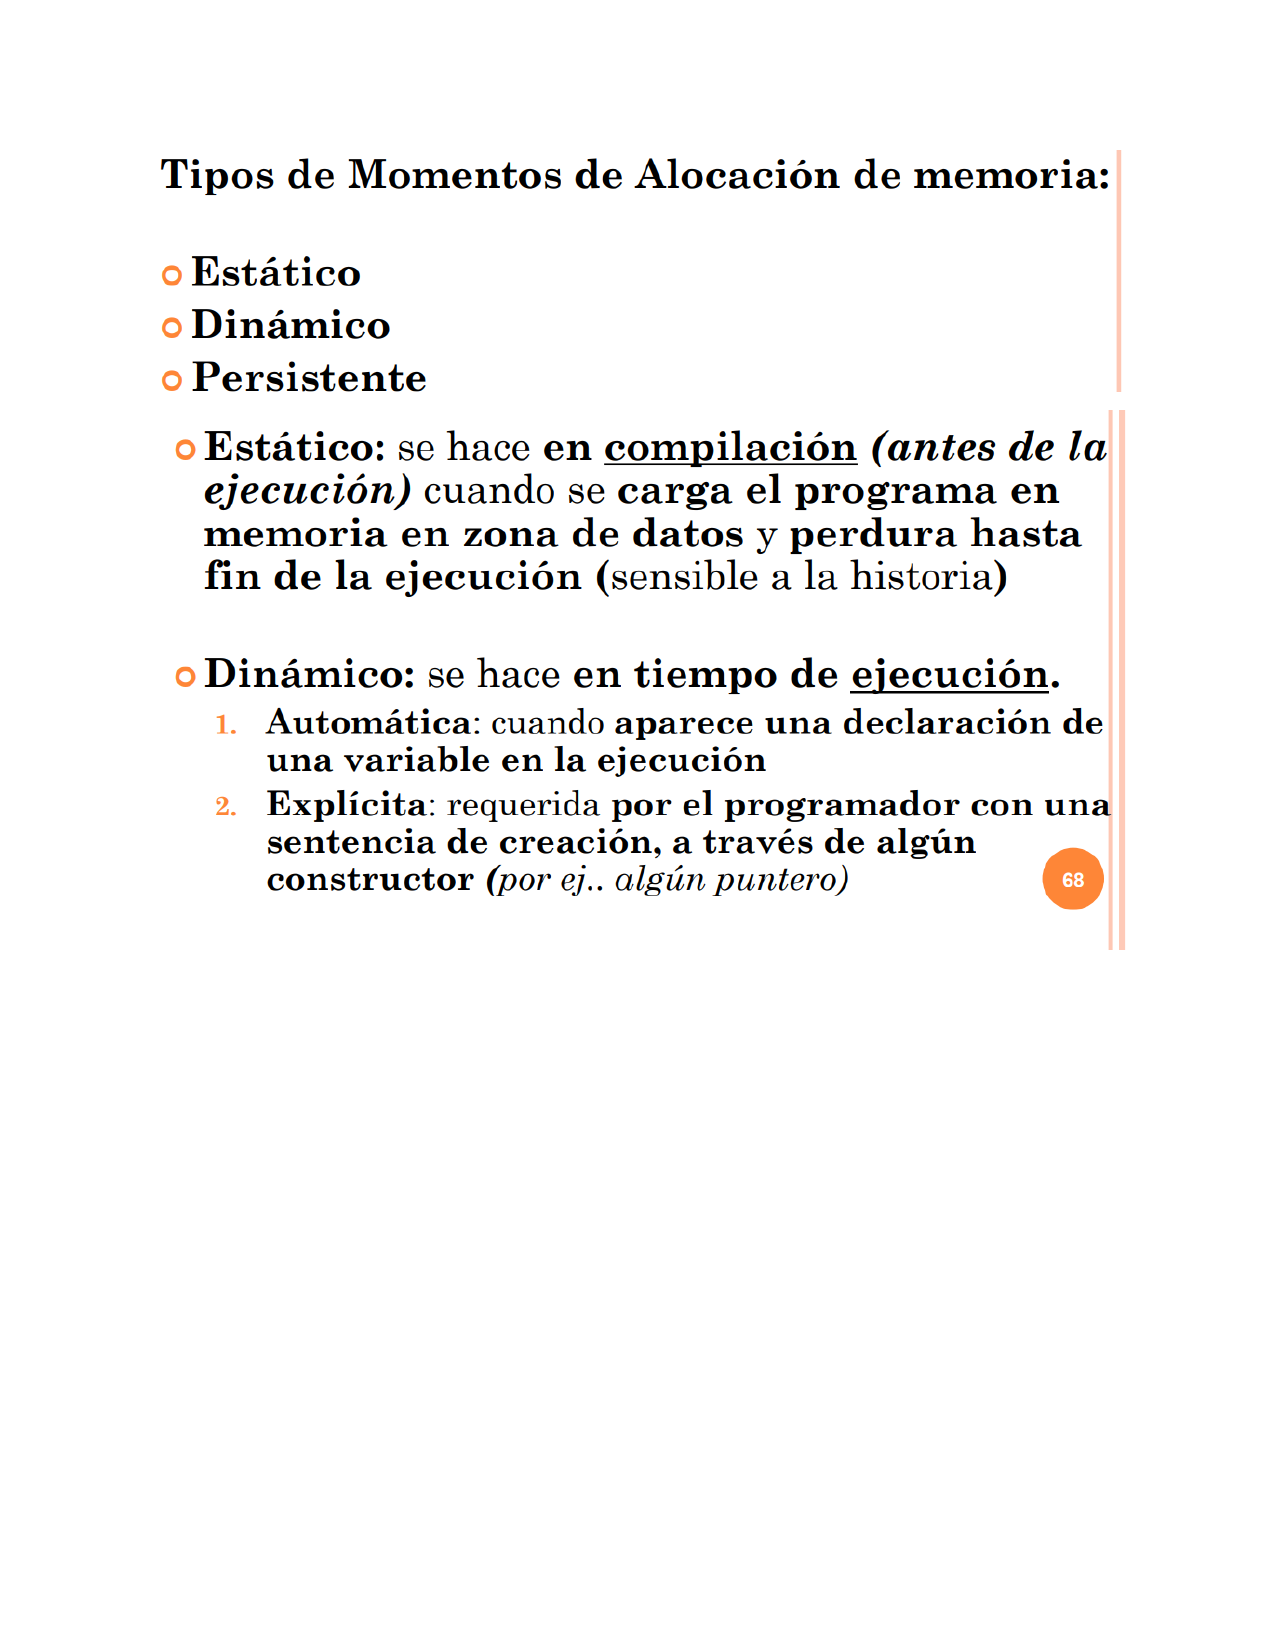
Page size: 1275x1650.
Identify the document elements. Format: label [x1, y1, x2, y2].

picture [150, 410, 1125, 950]
picture [150, 150, 1125, 392]
